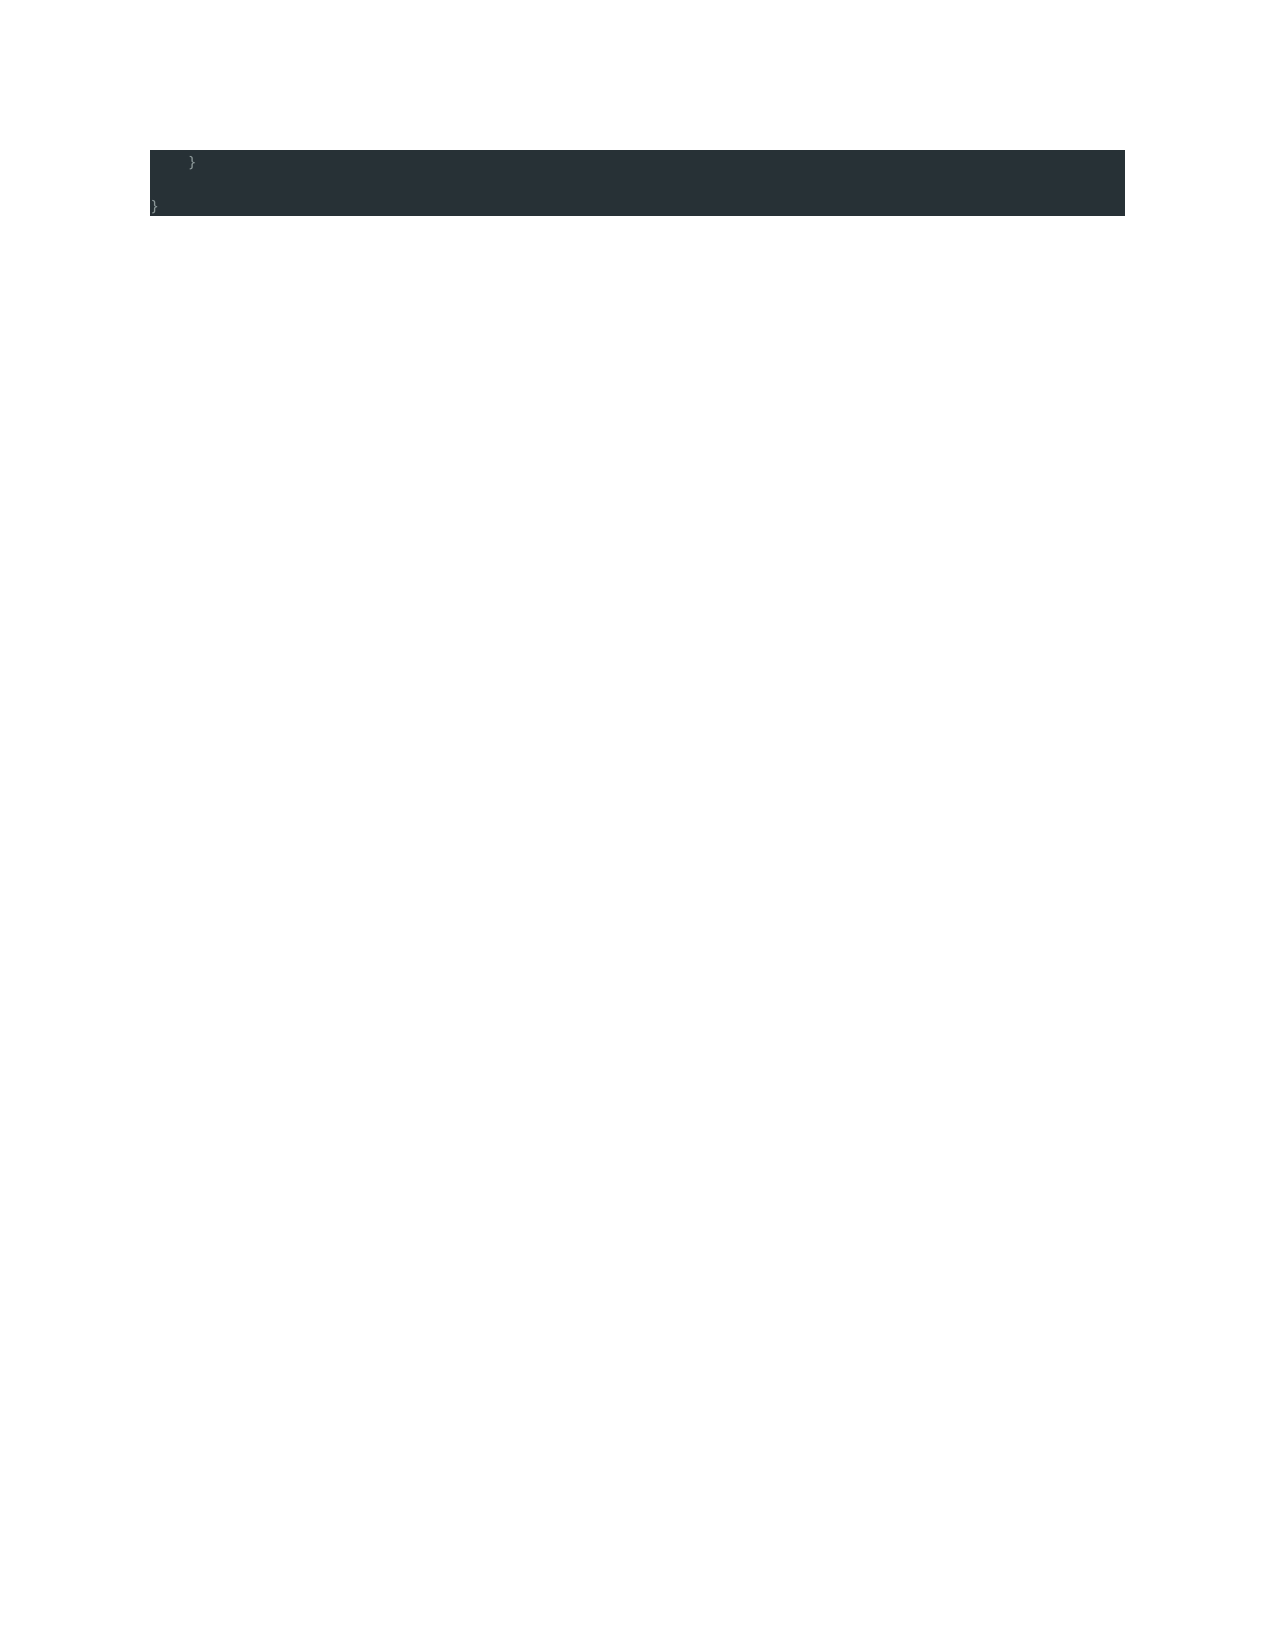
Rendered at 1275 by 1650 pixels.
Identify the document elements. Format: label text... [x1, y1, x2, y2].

text } [150, 150, 1125, 172]
text } [150, 193, 1125, 216]
